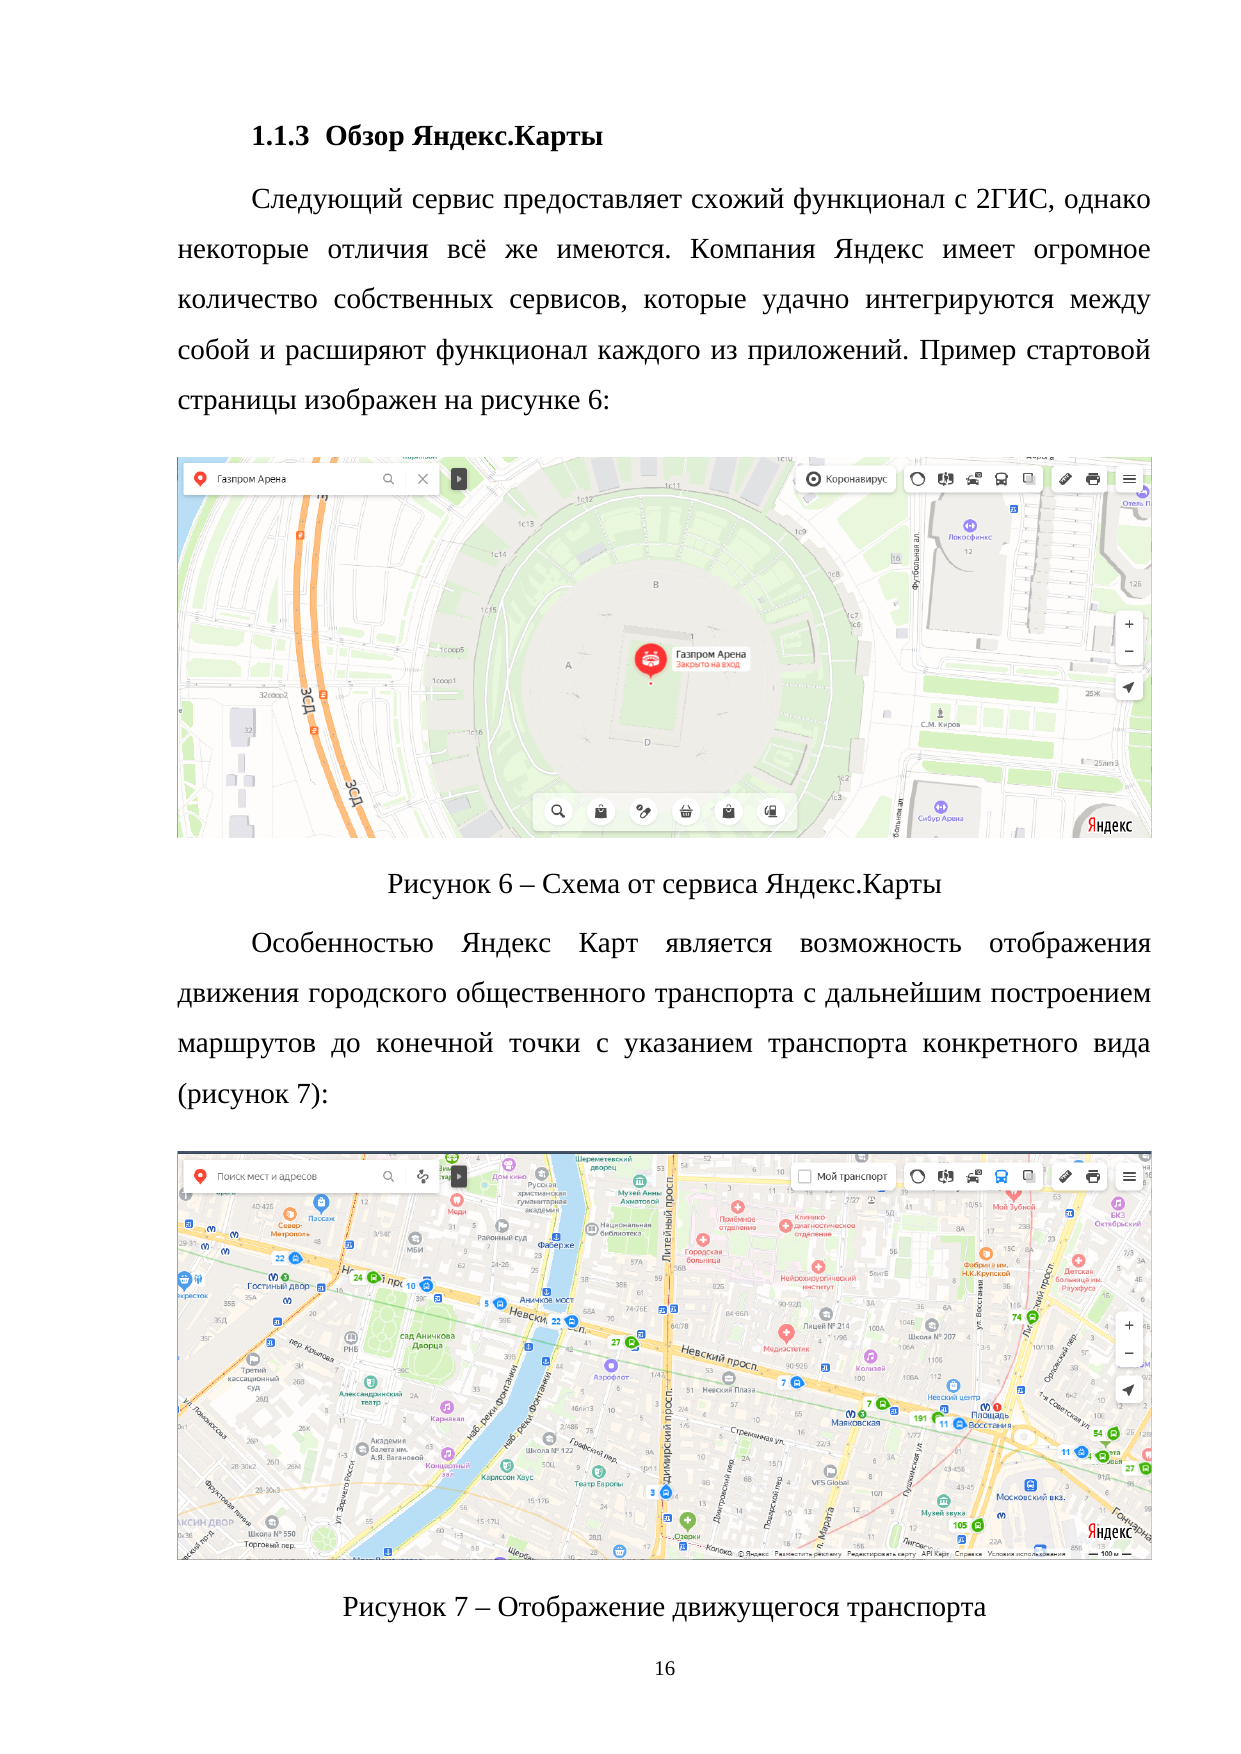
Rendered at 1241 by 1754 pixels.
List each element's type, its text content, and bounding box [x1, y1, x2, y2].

text Рисунок – Схема от сервиса Яндекс.Карты [177, 866, 1152, 900]
text Следующий сервис предоставляет схожий функционал с 2ГИС, однако некоторые отличия всё же имеются. Компания Яндекс имеет огромное количество собственных сервисов, которые удачно интегрируются между собой и расширяют функционал каждого из приложений. Пример стартовой страницы изображен на рисунке 6: [177, 181, 1152, 416]
text Особенностью Яндекс Карт является возможность отображения движения городского общественного транспорта с дальнейшим построением маршрутов до конечной точки с указанием транспорта конкретного вида (рисунок 7): [177, 925, 1152, 1109]
text Рисунок – Отображение движущегося транспорта [177, 1589, 1152, 1623]
subtitle Обзор Яндекс.Карты [177, 118, 1152, 152]
picture [177, 1151, 1152, 1560]
picture [177, 457, 1152, 838]
